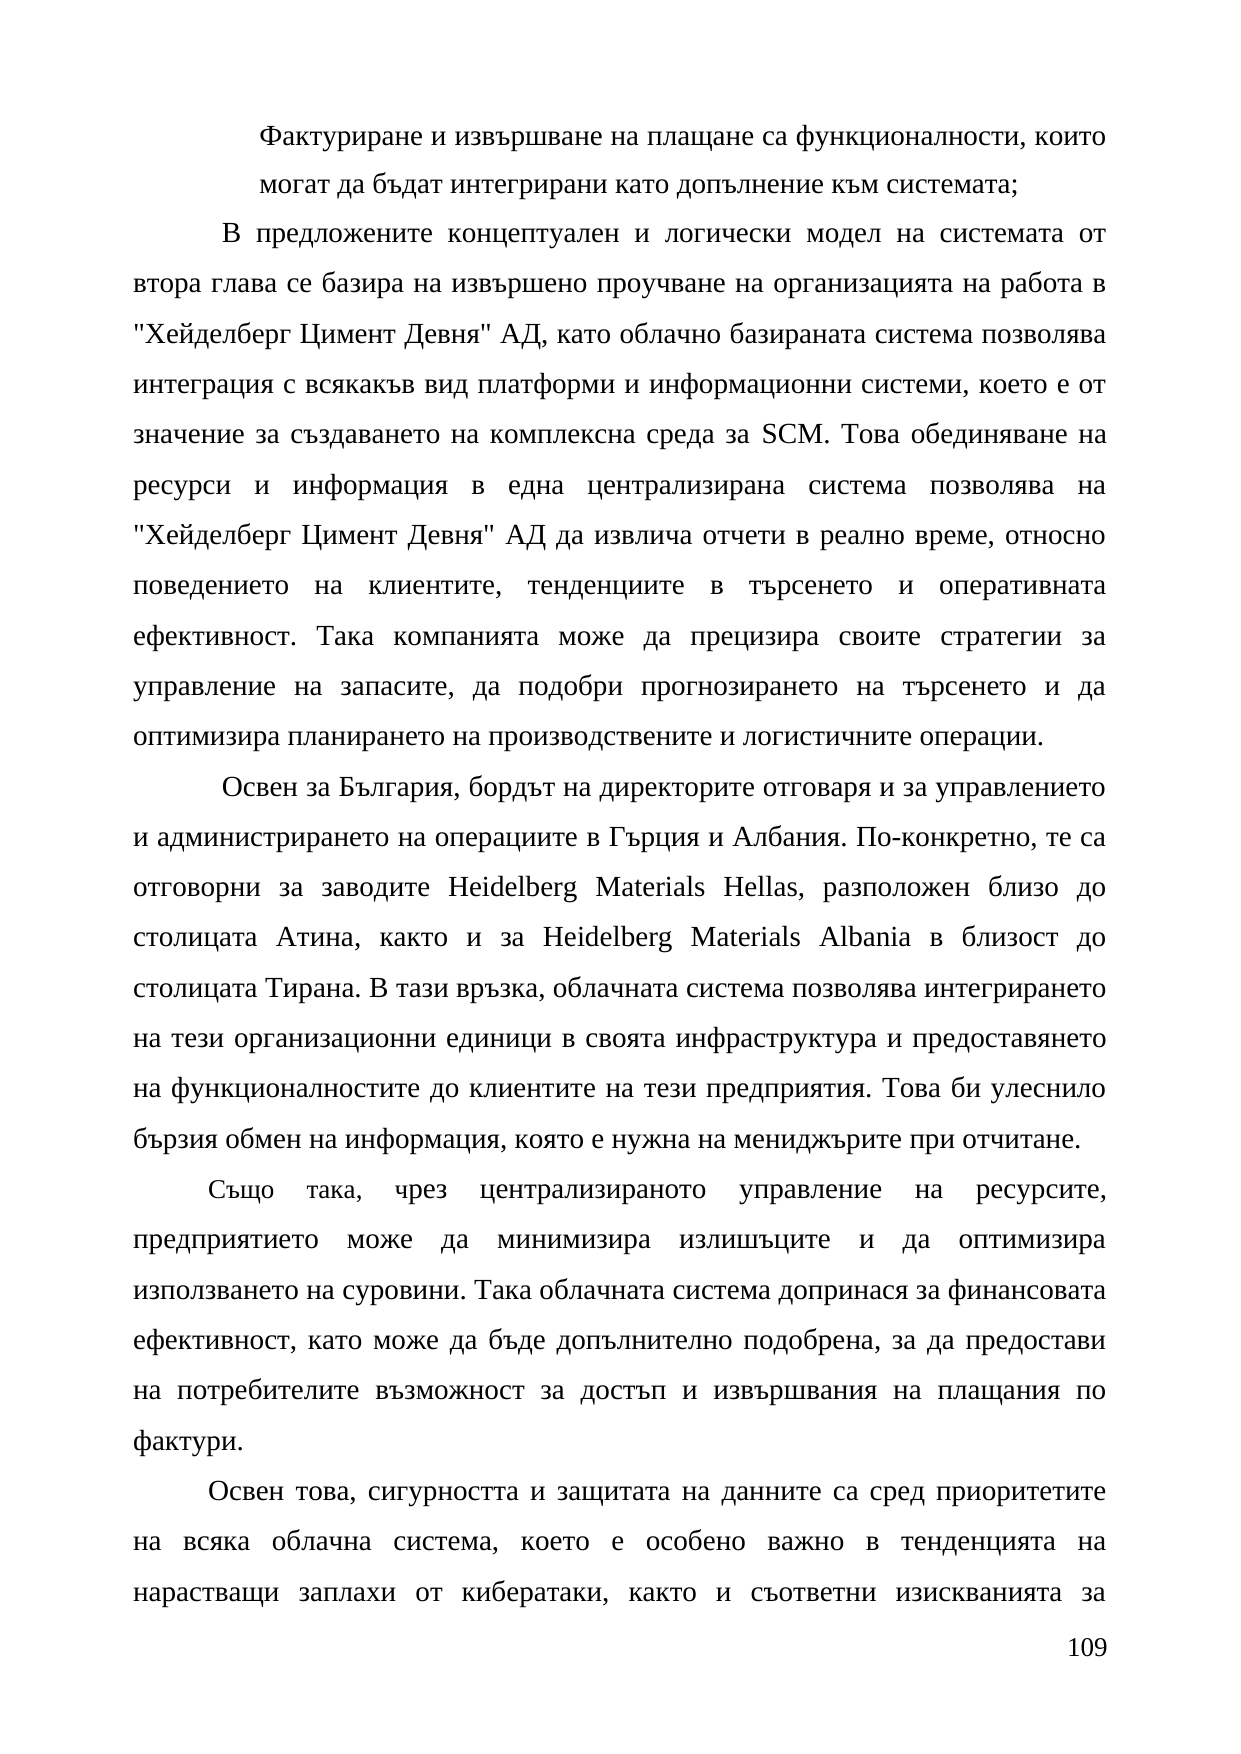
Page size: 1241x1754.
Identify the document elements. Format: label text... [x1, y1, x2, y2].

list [222, 118, 1107, 200]
text Също така, чрез централизираното управление на ресурсите, предприятието може да минимизира излишъците и да оптимизира използването на суровини. Така облачната система допринася за финансовата ефективност, като може да бъде допълнително подобрена, за да предостави на потребителите възможност за достъп и извършвания на плащания по фактури. [133, 1171, 1107, 1456]
text В предложените концептуален и логически модел на системата от втора глава се базира на извършено проучване на организацията на работа в "Хейделберг Цимент Девня" АД, като облачно базираната система позволява интеграция с всякакъв вид платформи и информационни системи, което е от значение за създаването на комплексна среда за SCM. Това обединяване на ресурси и информация в една централизирана система позволява на "Хейделберг Цимент Девня" АД да извлича отчети в реално време, относно поведението на клиентите, тенденциите в търсенето и оперативната ефективност. Така компанията може да прецизира своите стратегии за управление на запасите, да подобри прогнозирането на търсенето и да оптимизира планирането на производствените и логистичните операции. [133, 215, 1107, 752]
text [133, 1473, 1107, 1607]
text Освен за България, бордът на директорите отговаря и за управлението и администрирането на операциите в Гърция и Албания. По-конкретно, те са отговорни за заводите Heidelberg Materials Hellas, разположен близо до столицата Атина, както и за Heidelberg Materials Albania в близост до столицата Тирана. В тази връзка, облачната система позволява интегрирането на тези организационни единици в своята инфраструктура и предоставянето на функционалностите до клиентите на тези предприятия. Това би улеснило бързия обмен на информация, която е нужна на мениджърите при отчитане. [133, 769, 1107, 1154]
